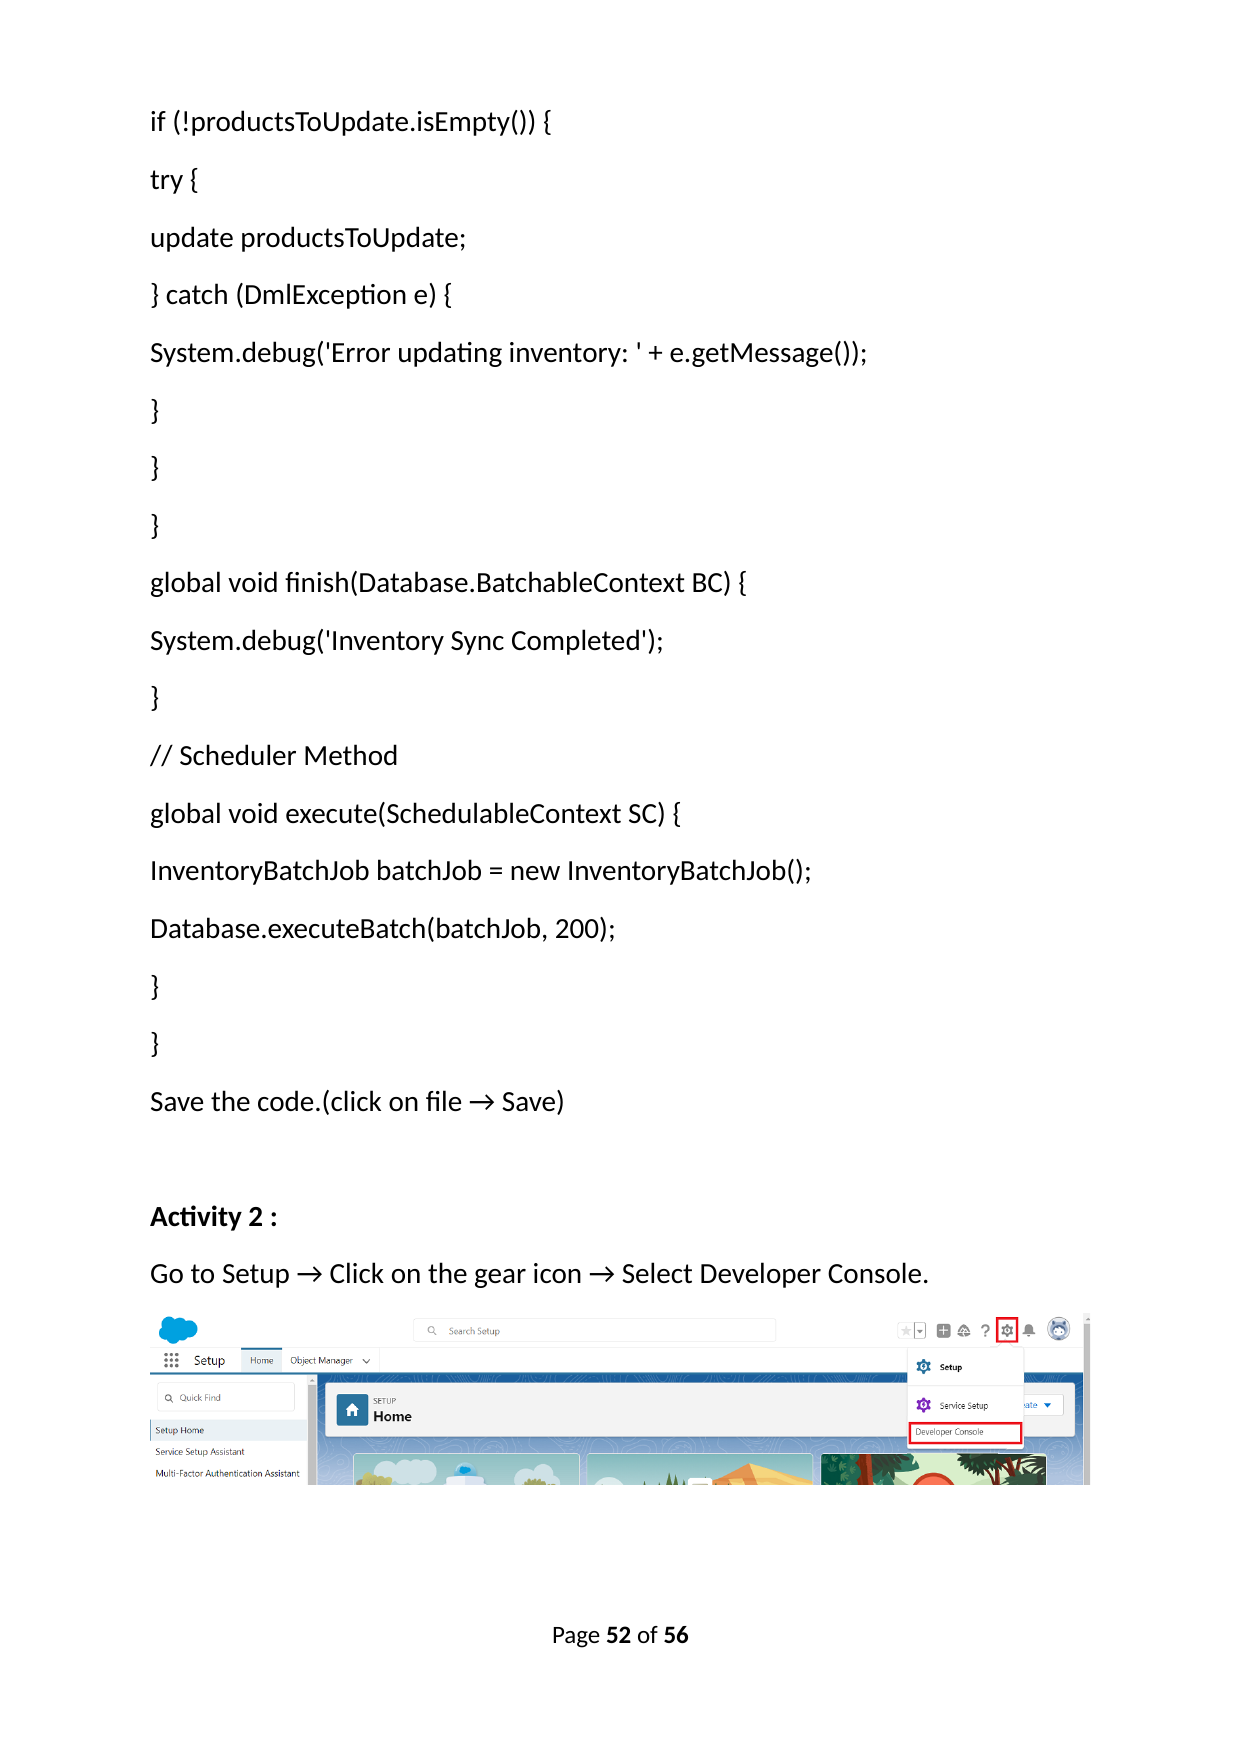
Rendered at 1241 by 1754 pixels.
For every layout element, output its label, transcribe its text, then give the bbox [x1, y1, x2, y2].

text update productsToUpdate; [135, 219, 1090, 254]
picture [150, 1313, 1091, 1485]
text } [135, 968, 1090, 1003]
text } [135, 449, 1090, 485]
text global void execute(SchedulableContext SC) { [135, 795, 1090, 830]
text Go to Setup → Click on the gear icon → Select Developer Console. [135, 1256, 1090, 1291]
text } [135, 1025, 1090, 1061]
text InventoryBatchJob batchJob = new InventoryBatchJob(); [135, 852, 1090, 888]
text } catch (DmlException e) { [135, 276, 1090, 312]
text } [135, 392, 1090, 427]
text System.debug('Error updating inventory: ' + e.getMessage()); [135, 334, 1090, 369]
text // Scheduler Method [135, 737, 1090, 773]
text global void finish(Database.BatchableContext BC) { [135, 564, 1090, 600]
text Database.executeBatch(batchJob, 200); [135, 910, 1090, 946]
text Activity 2 : [135, 1198, 1090, 1234]
text if (!productsToUpdate.isEmpty()) { [135, 103, 1090, 139]
text } [135, 507, 1090, 542]
text System.debug('Inventory Sync Completed'); [135, 622, 1090, 658]
text } [135, 679, 1090, 715]
text try { [135, 161, 1090, 197]
text Save the code.(click on file → Save) [135, 1083, 1090, 1118]
